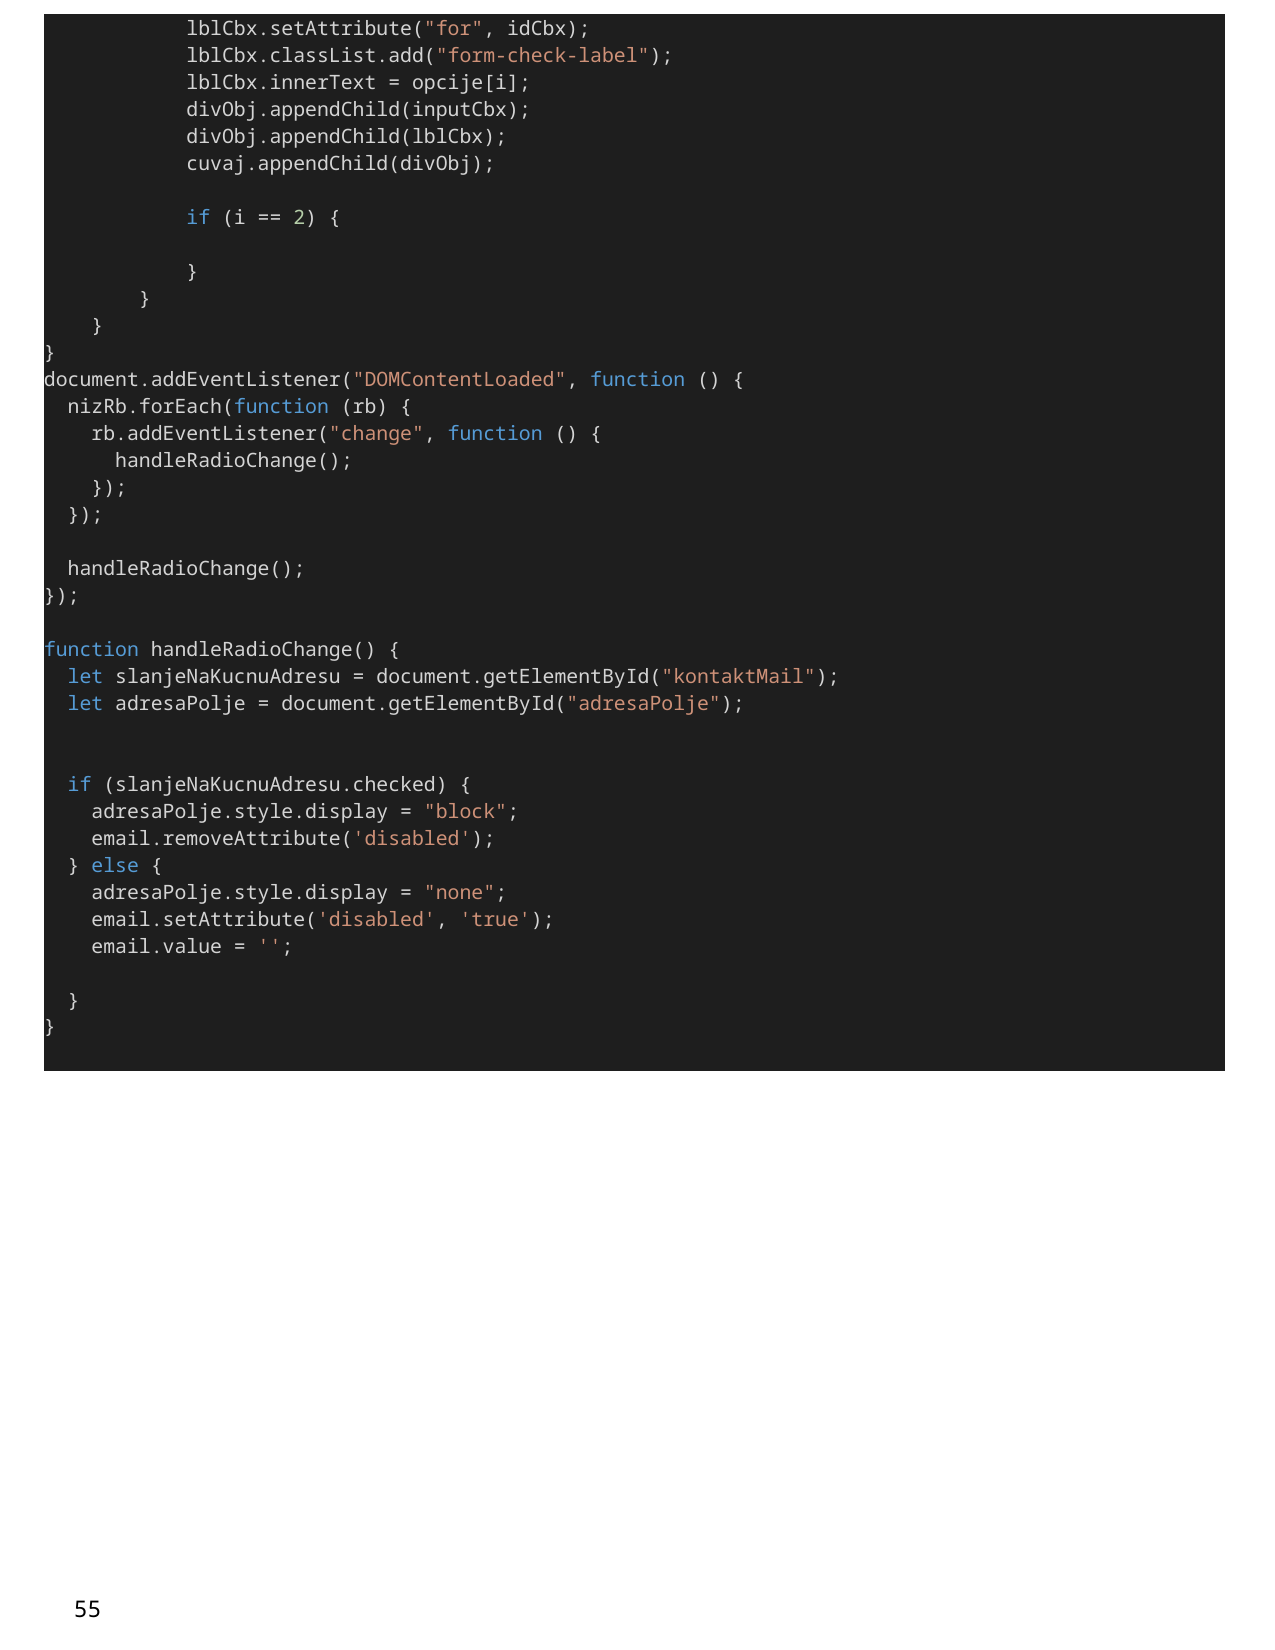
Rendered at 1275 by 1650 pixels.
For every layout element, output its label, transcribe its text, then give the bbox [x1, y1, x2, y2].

text } [44, 338, 1225, 365]
text } [44, 1013, 1225, 1040]
text cuvaj.appendChild(divObj); [44, 149, 1225, 176]
text rb.addEventListener("change", function () { [44, 419, 1225, 446]
text }); [44, 473, 1225, 500]
text lblCbx.setAttribute("for", idCbx); [44, 14, 1225, 42]
text divObj.appendChild(lblCbx); [44, 122, 1225, 149]
text lblCbx.innerText = opcije[i]; [44, 68, 1225, 96]
text handleRadioChange(); [44, 446, 1225, 473]
text if (slanjeNaKucnuAdresu.checked) { [44, 770, 1225, 797]
text email.removeAttribute('disabled'); [44, 824, 1225, 851]
text email.setAttribute('disabled', 'true'); [44, 905, 1225, 932]
text document.addEventListener("DOMContentLoaded", function () { [44, 365, 1225, 392]
text adresaPolje.style.display = "block"; [44, 797, 1225, 824]
text if (i == 2) { [44, 203, 1225, 230]
text divObj.appendChild(inputCbx); [44, 96, 1225, 122]
text }); [44, 500, 1225, 527]
text adresaPolje.style.display = "none"; [44, 878, 1225, 905]
text } [44, 284, 1225, 311]
text } [44, 257, 1225, 284]
text nizRb.forEach(function (rb) { [44, 392, 1225, 419]
text let adresaPolje = document.getElementById("adresaPolje"); [44, 689, 1225, 716]
text } [44, 311, 1225, 338]
text email.value = ''; [44, 932, 1225, 959]
text handleRadioChange(); [44, 554, 1225, 581]
text } else { [44, 851, 1225, 878]
text lblCbx.classList.add("form-check-label"); [44, 42, 1225, 68]
text } [44, 986, 1225, 1013]
text function handleRadioChange() { [44, 635, 1225, 662]
text }); [44, 581, 1225, 608]
text let slanjeNaKucnuAdresu = document.getElementById("kontaktMail"); [44, 662, 1225, 689]
